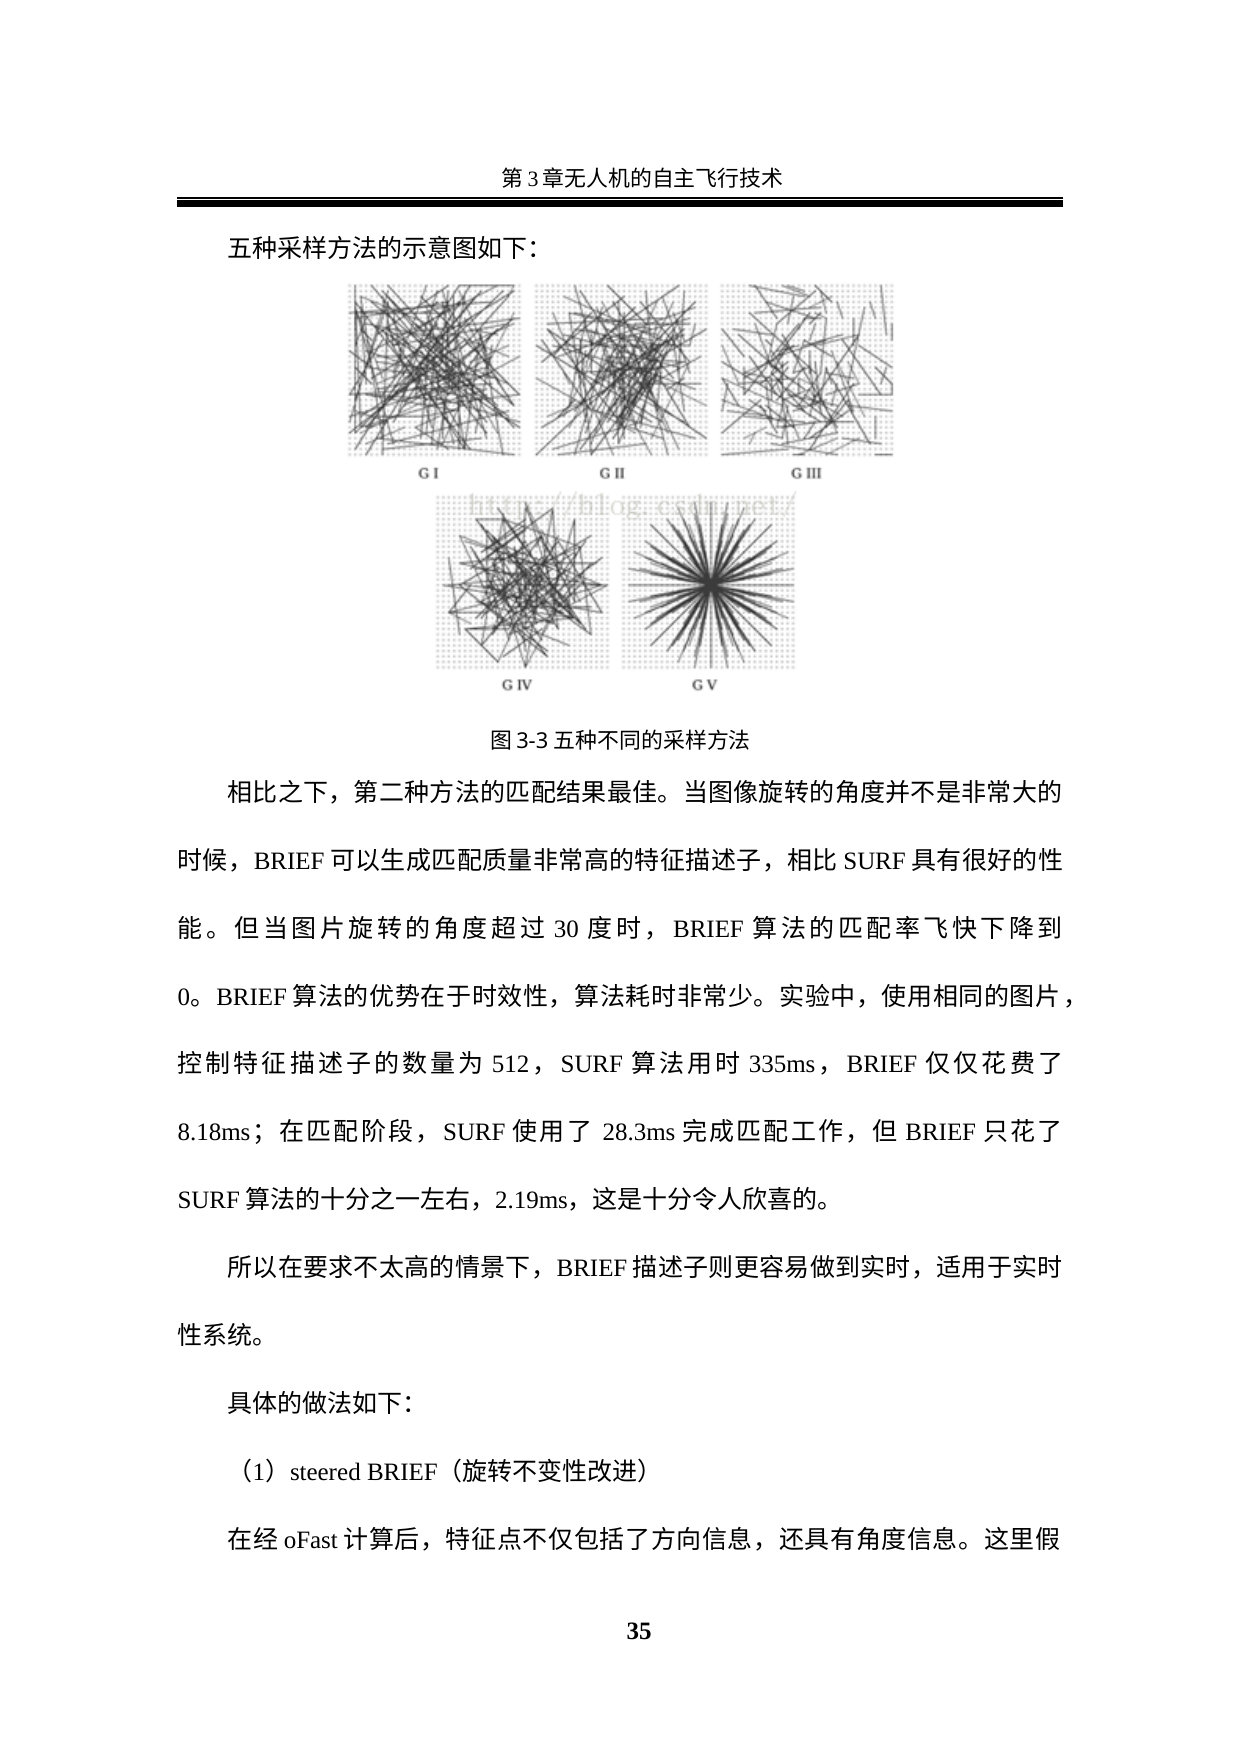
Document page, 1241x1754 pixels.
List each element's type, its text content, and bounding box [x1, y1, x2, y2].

text 相比之下，第二种方法的匹配结果最佳。当图像旋转的角度并不是非常大的时候，BRIEF可以生成匹配质量非常高的特征描述子，相比SURF具有很好的性能。但当图片旋转的角度超过30度时，BRIEF算法的匹配率飞快下降到0。BRIEF算法的优势在于时效性，算法耗时非常少。实验中，使用相同的图片，控制特征描述子的数量为512，SURF算法用时335ms，BRIEF仅仅花费了8.18ms；在匹配阶段，SURF使用了 28.3ms完成匹配工作，但BRIEF只花了SURF算法的十分之一左右，2.19ms，这是十分令人欣喜的。 [177, 756, 1063, 1232]
text 图3-3 五种不同的采样方法 [177, 722, 1063, 756]
text 所以在要求不太高的情景下，BRIEF描述子则更容易做到实时，适用于实时性系统。 [177, 1232, 1063, 1368]
picture [342, 281, 898, 697]
text （1）steered BRIEF（旋转不变性改进） [177, 1436, 1063, 1503]
text 五种采样方法的示意图如下： [177, 213, 1063, 281]
text 具体的做法如下： [177, 1368, 1063, 1436]
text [177, 1503, 1063, 1571]
